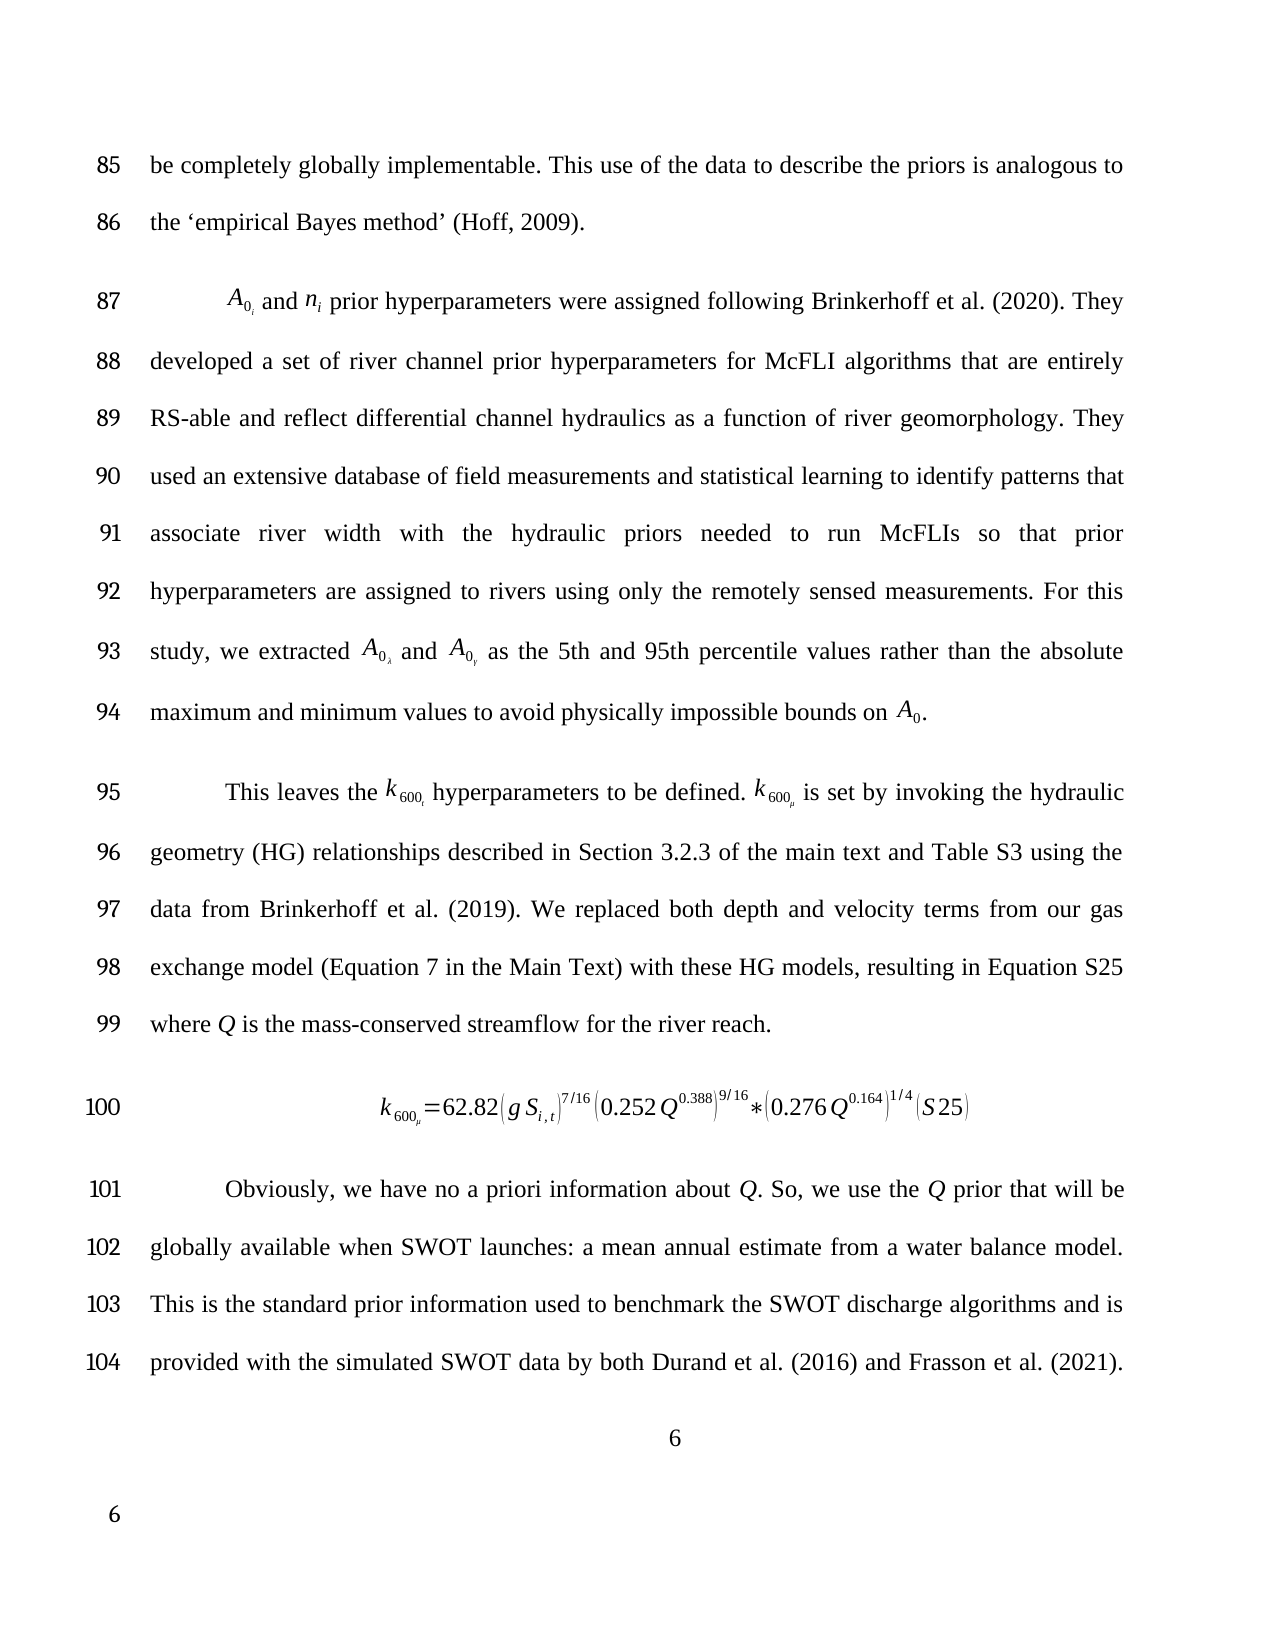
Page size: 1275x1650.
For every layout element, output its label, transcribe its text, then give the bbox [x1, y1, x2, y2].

text This leaves the hyperparameters to be defined. is set by invoking the hydraulic geometry (HG) relationships described in Section 3.2.3 of the main text and Table S3 using the data from Brinkerhoff et al. (2019). We replaced both depth and velocity terms from our gas exchange model (Equation 7 in the Main Text) with these HG models, resulting in Equation S25 where Q is the mass-conserved streamflow for the river reach. [150, 775, 1125, 1038]
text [150, 150, 1125, 236]
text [150, 1174, 1125, 1376]
text and prior hyperparameters were assigned following Brinkerhoff et al. (2020). They developed a set of river channel prior hyperparameters for McFLI algorithms that are entirely RS-able and reflect differential channel hydraulics as a function of river geomorphology. They used an extensive database of field measurements and statistical learning to identify patterns that associate river width with the hydraulic priors needed to run McFLIs so that prior hyperparameters are assigned to rivers using only the remotely sensed measurements. For this study, we extracted and as the 5th and 95th percentile values rather than the absolute maximum and minimum values to avoid physically impossible bounds on . [150, 284, 1125, 727]
